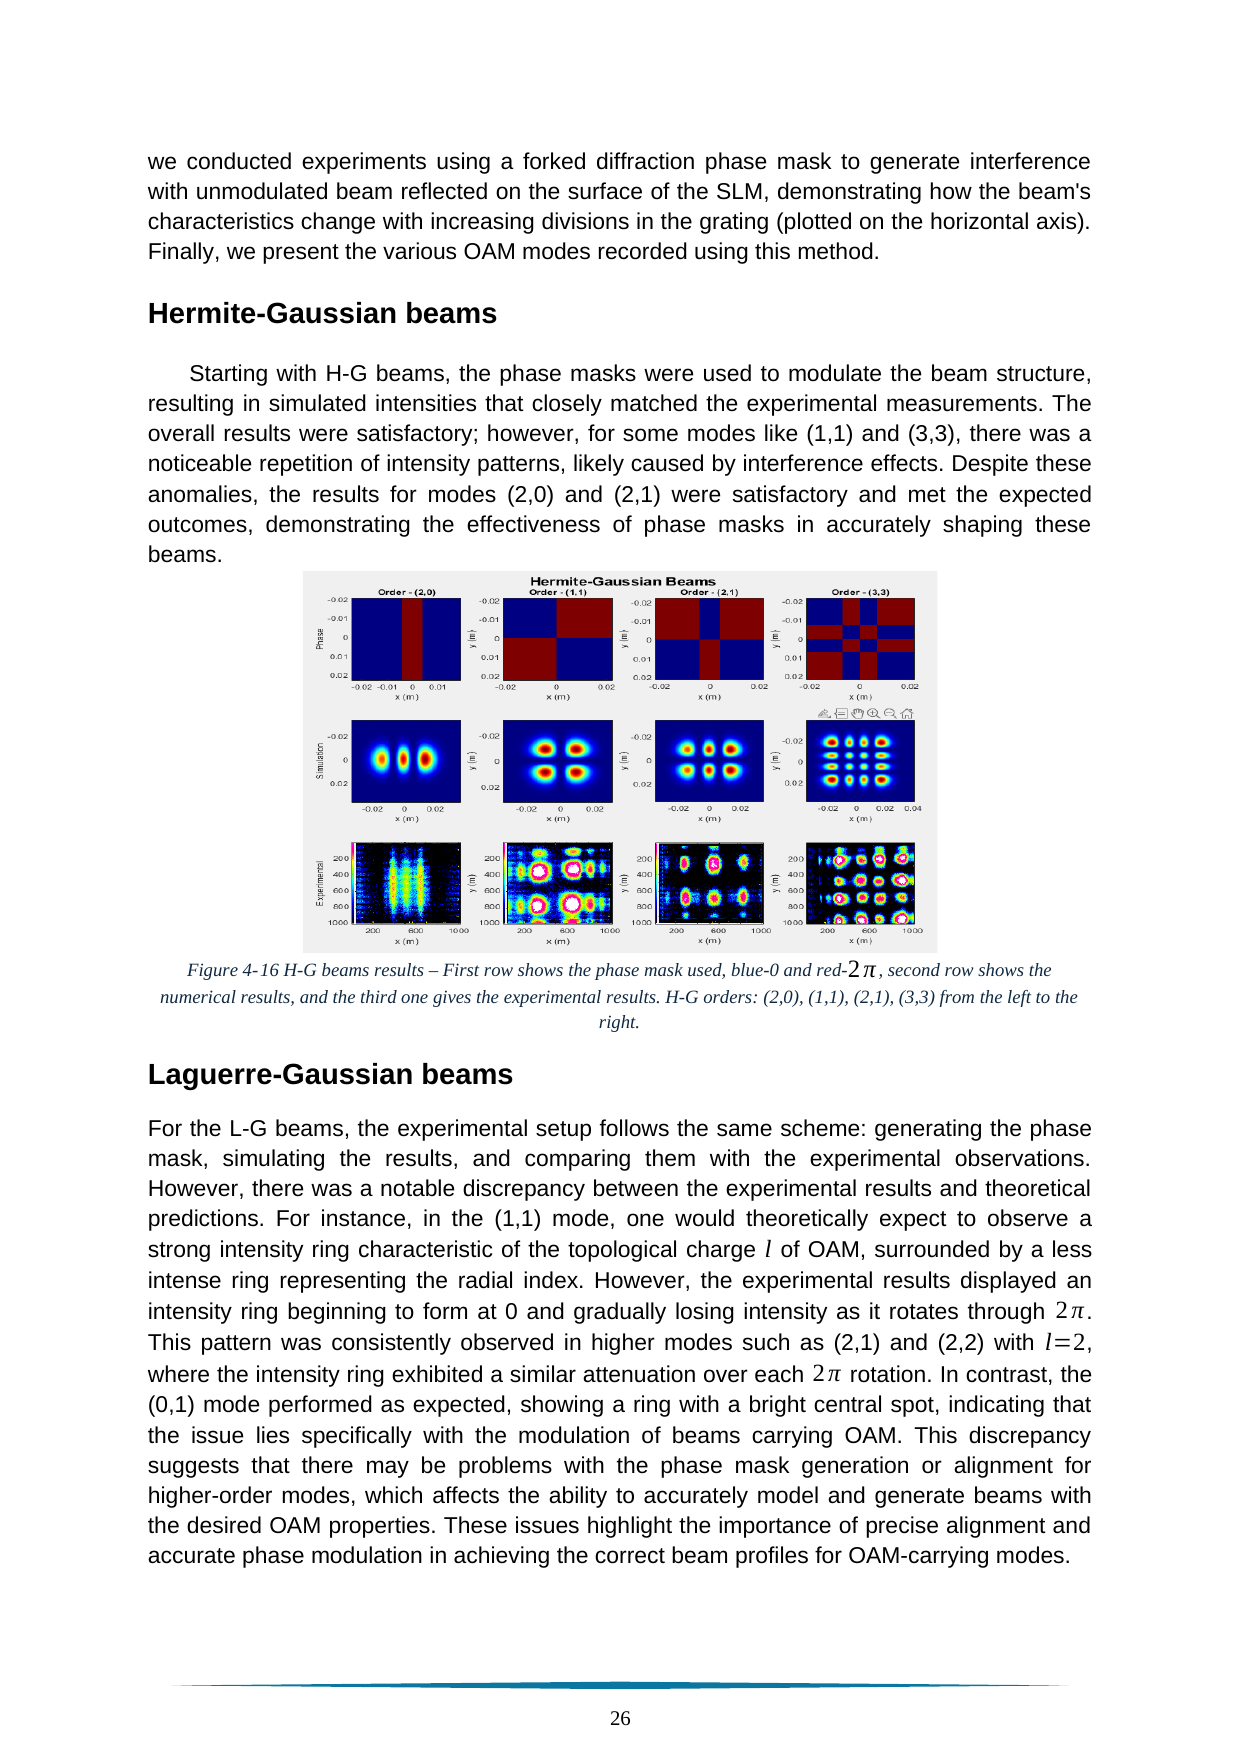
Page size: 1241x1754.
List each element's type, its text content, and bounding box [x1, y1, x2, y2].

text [148, 148, 1092, 265]
text Laguerre-Gaussian beams [148, 1057, 1092, 1090]
text For the L-G beams, the experimental setup follows the same scheme: generating the phase mask, simulating the results, and comparing them with the experimental observations. However, there was a notable discrepancy between the experimental results and theoretical predictions. For instance, in the (1,1) mode, one would theoretically expect to observe a strong intensity ring characteristic of the topological charge of OAM, surrounded by a less intense ring representing the radial index. However, the experimental results displayed an intensity ring beginning to form at 0 and gradually losing intensity as it rotates through . This pattern was consistently observed in higher modes such as (2,1) and (2,2) with , where the intensity ring exhibited a similar attenuation over each rotation. In contrast, the (0,1) mode performed as expected, showing a ring with a bright central spot, indicating that the issue lies specifically with the modulation of beams carrying OAM. This discrepancy suggests that there may be problems with the phase mask generation or alignment for higher-order modes, which affects the ability to accurately model and generate beams with the desired OAM properties. These issues highlight the importance of precise alignment and accurate phase modulation in achieving the correct beam profiles for OAM-carrying modes. [148, 1114, 1092, 1569]
text Hermite-Gaussian beams [148, 296, 1092, 329]
text Starting with H-G beams, the phase masks were used to modulate the beam structure, resulting in simulated intensities that closely matched the experimental measurements. The overall results were satisfactory; however, for some modes like (1,1) and (3,3), there was a noticeable repetition of intensity patterns, likely caused by interference effects. Despite these anomalies, the results for modes (2,0) and (2,1) were satisfactory and met the expected outcomes, demonstrating the effectiveness of phase masks in accurately shaping these beams. [148, 360, 1092, 567]
picture [302, 571, 938, 953]
